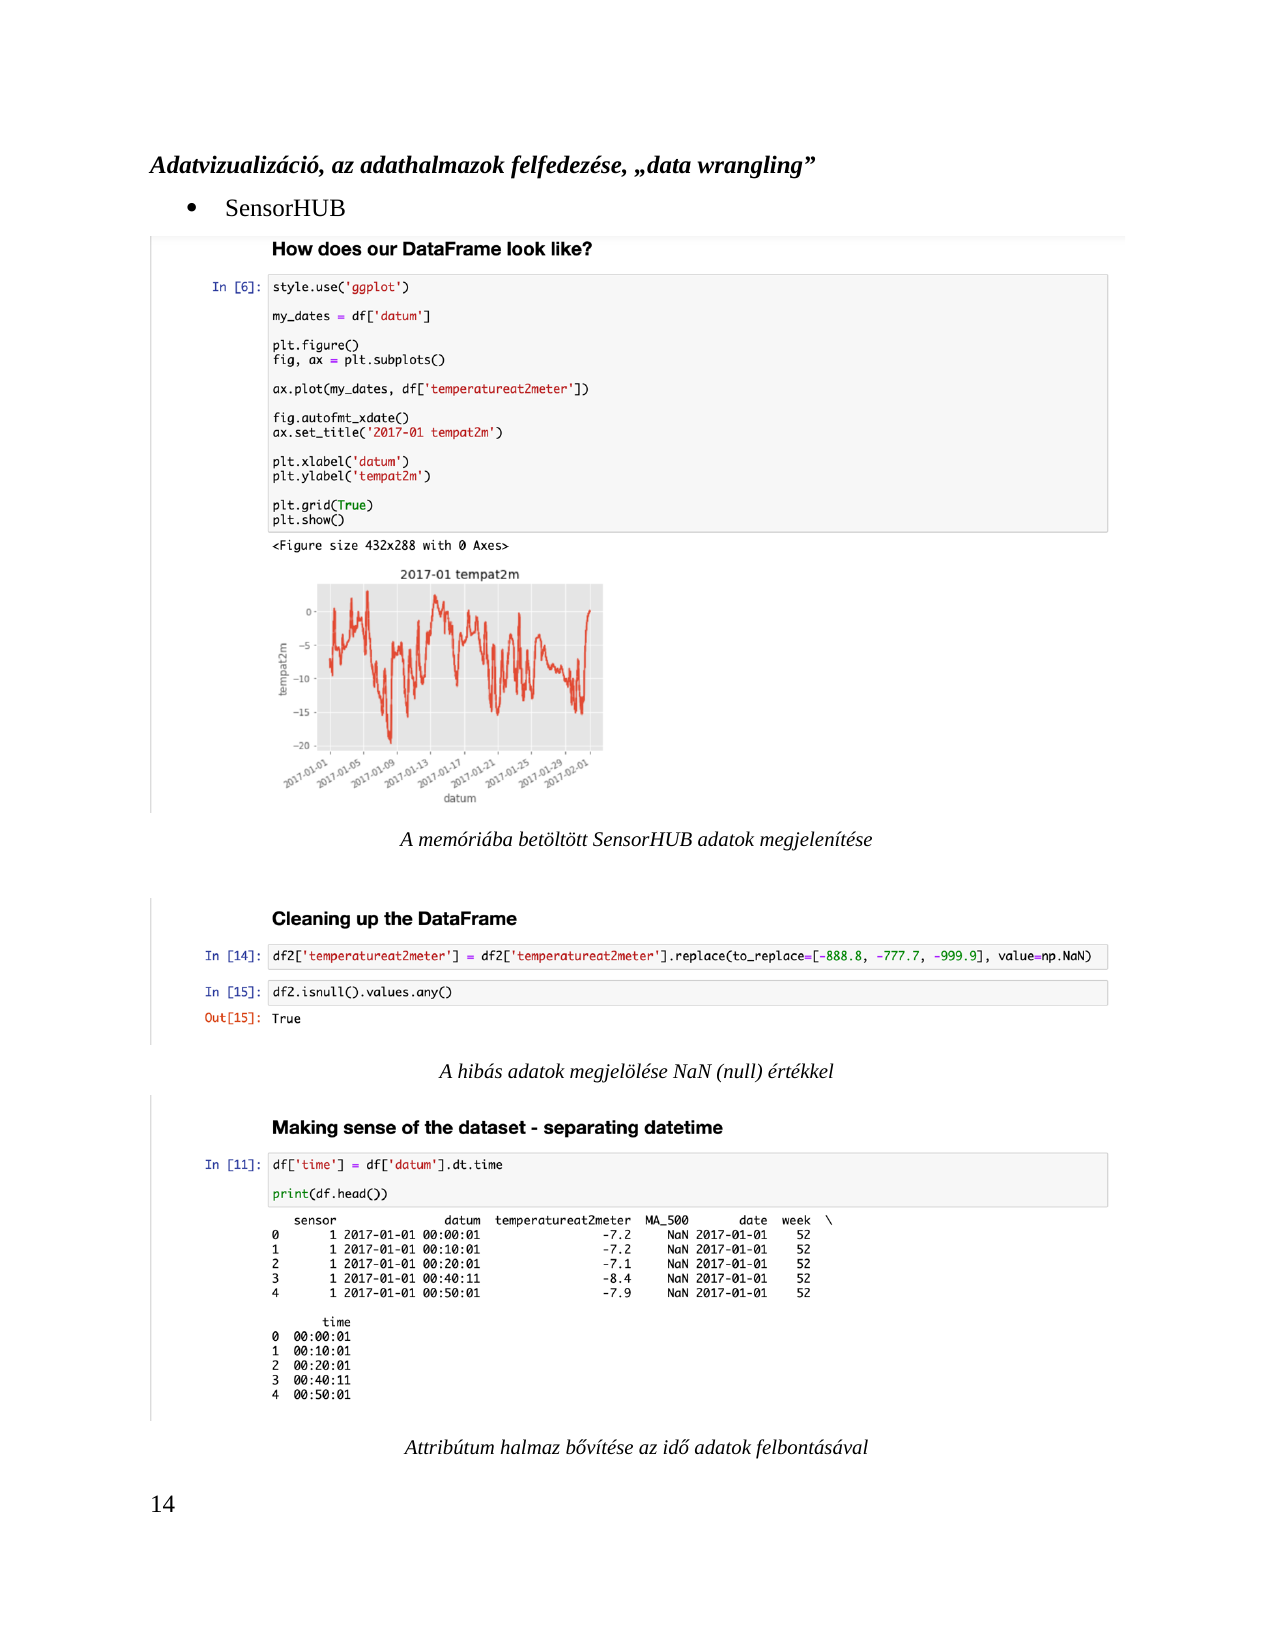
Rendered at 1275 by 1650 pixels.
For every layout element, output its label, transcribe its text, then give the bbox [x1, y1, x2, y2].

picture [150, 236, 1125, 813]
text A hibás adatok megjelölése NaN (null) értékkel [150, 1059, 1125, 1083]
list SensorHUB [187, 193, 1125, 222]
text Adatvizualizáció, az adathalmazok felfedezése, „data wrangling” [150, 150, 1125, 179]
picture [150, 1095, 1125, 1421]
text A memóriába betöltött SensorHUB adatok megjelenítése [150, 827, 1125, 851]
text Attribútum halmaz bővítése az idő adatok felbontásával [150, 1435, 1125, 1459]
picture [150, 898, 1125, 1045]
